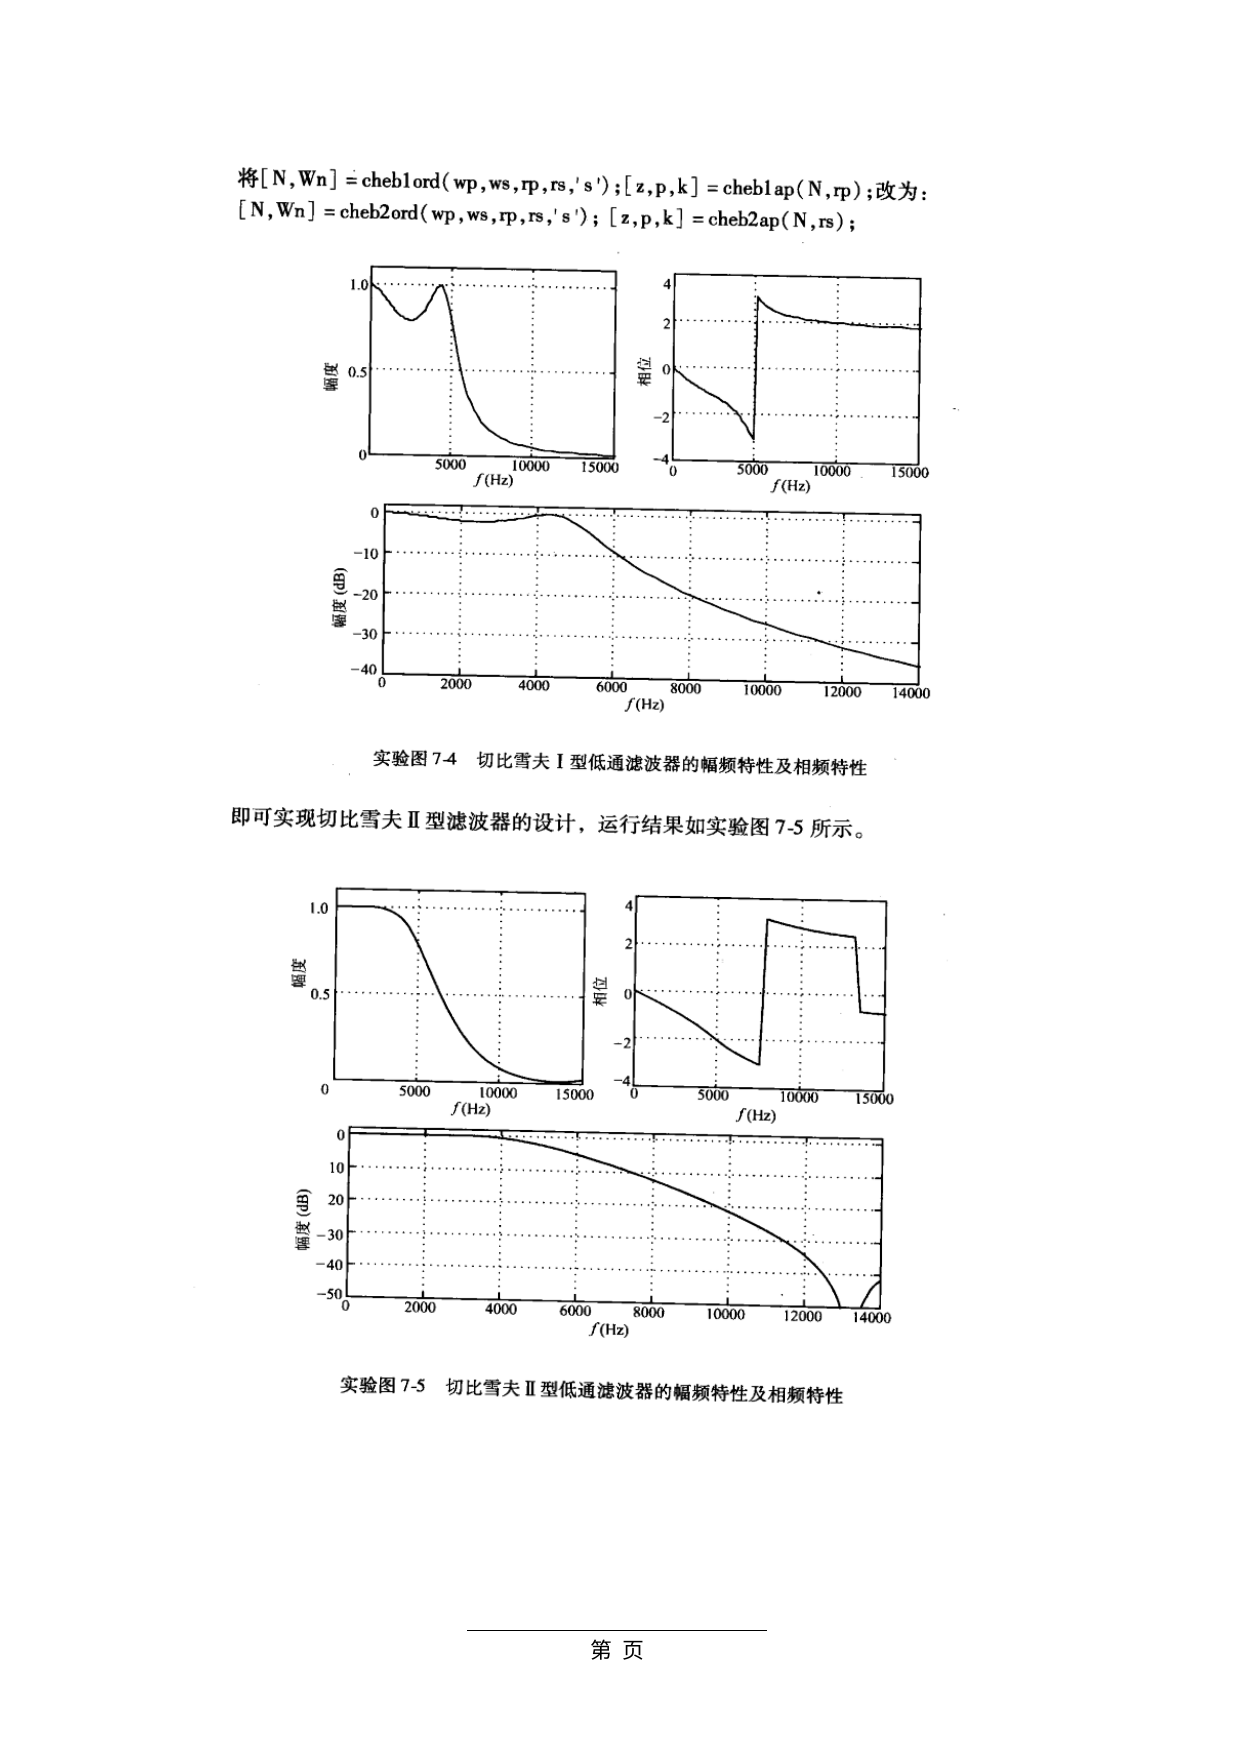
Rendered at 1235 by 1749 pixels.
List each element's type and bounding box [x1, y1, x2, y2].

picture [187, 874, 977, 1411]
picture [187, 159, 1047, 843]
